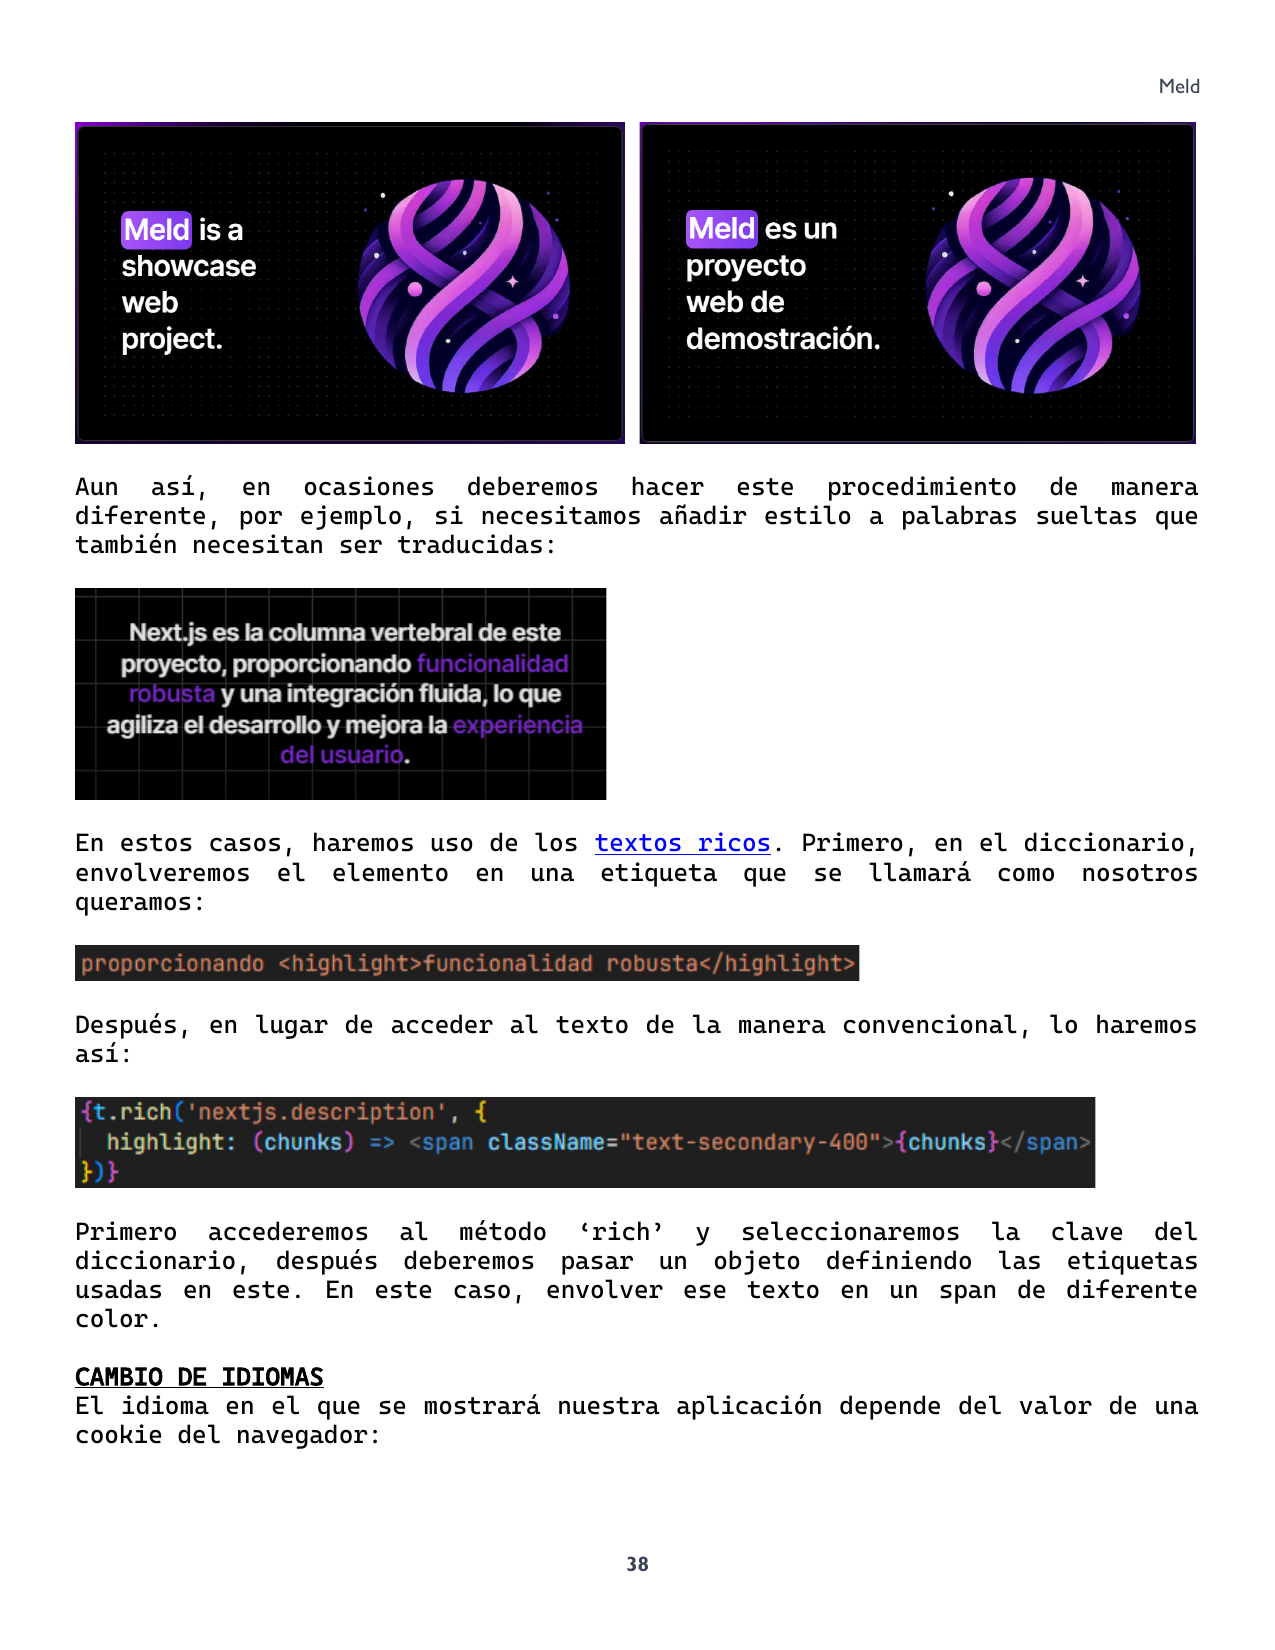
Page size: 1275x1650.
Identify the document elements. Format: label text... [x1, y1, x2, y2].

text En estos casos, haremos uso de los textos ricos. Primero, en el diccionario, envolveremos el elemento en una etiqueta que se llamará como nosotros queramos: [75, 829, 1200, 916]
text El idioma en el que se mostrará nuestra aplicación depende del valor de una cookie del navegador: [75, 1391, 1200, 1449]
picture [75, 122, 625, 444]
text Después, en lugar de acceder al texto de la manera convencional, lo haremos así: [75, 1010, 1200, 1068]
picture [639, 122, 1196, 444]
picture [75, 945, 860, 981]
text Primero accederemos al método ‘rich’ y seleccionaremos la clave del diccionario, después deberemos pasar un objeto definiendo las etiquetas usadas en este. En este caso, envolver ese texto en un span de diferente color. [75, 1217, 1200, 1333]
picture [75, 1097, 1096, 1188]
text Aun así, en ocasiones deberemos hacer este procedimiento de manera diferente, por ejemplo, si necesitamos añadir estilo a palabras sueltas que también necesitan ser traducidas: [75, 472, 1200, 559]
text CAMBIO DE IDIOMAS [75, 1362, 1200, 1391]
picture [75, 588, 607, 800]
